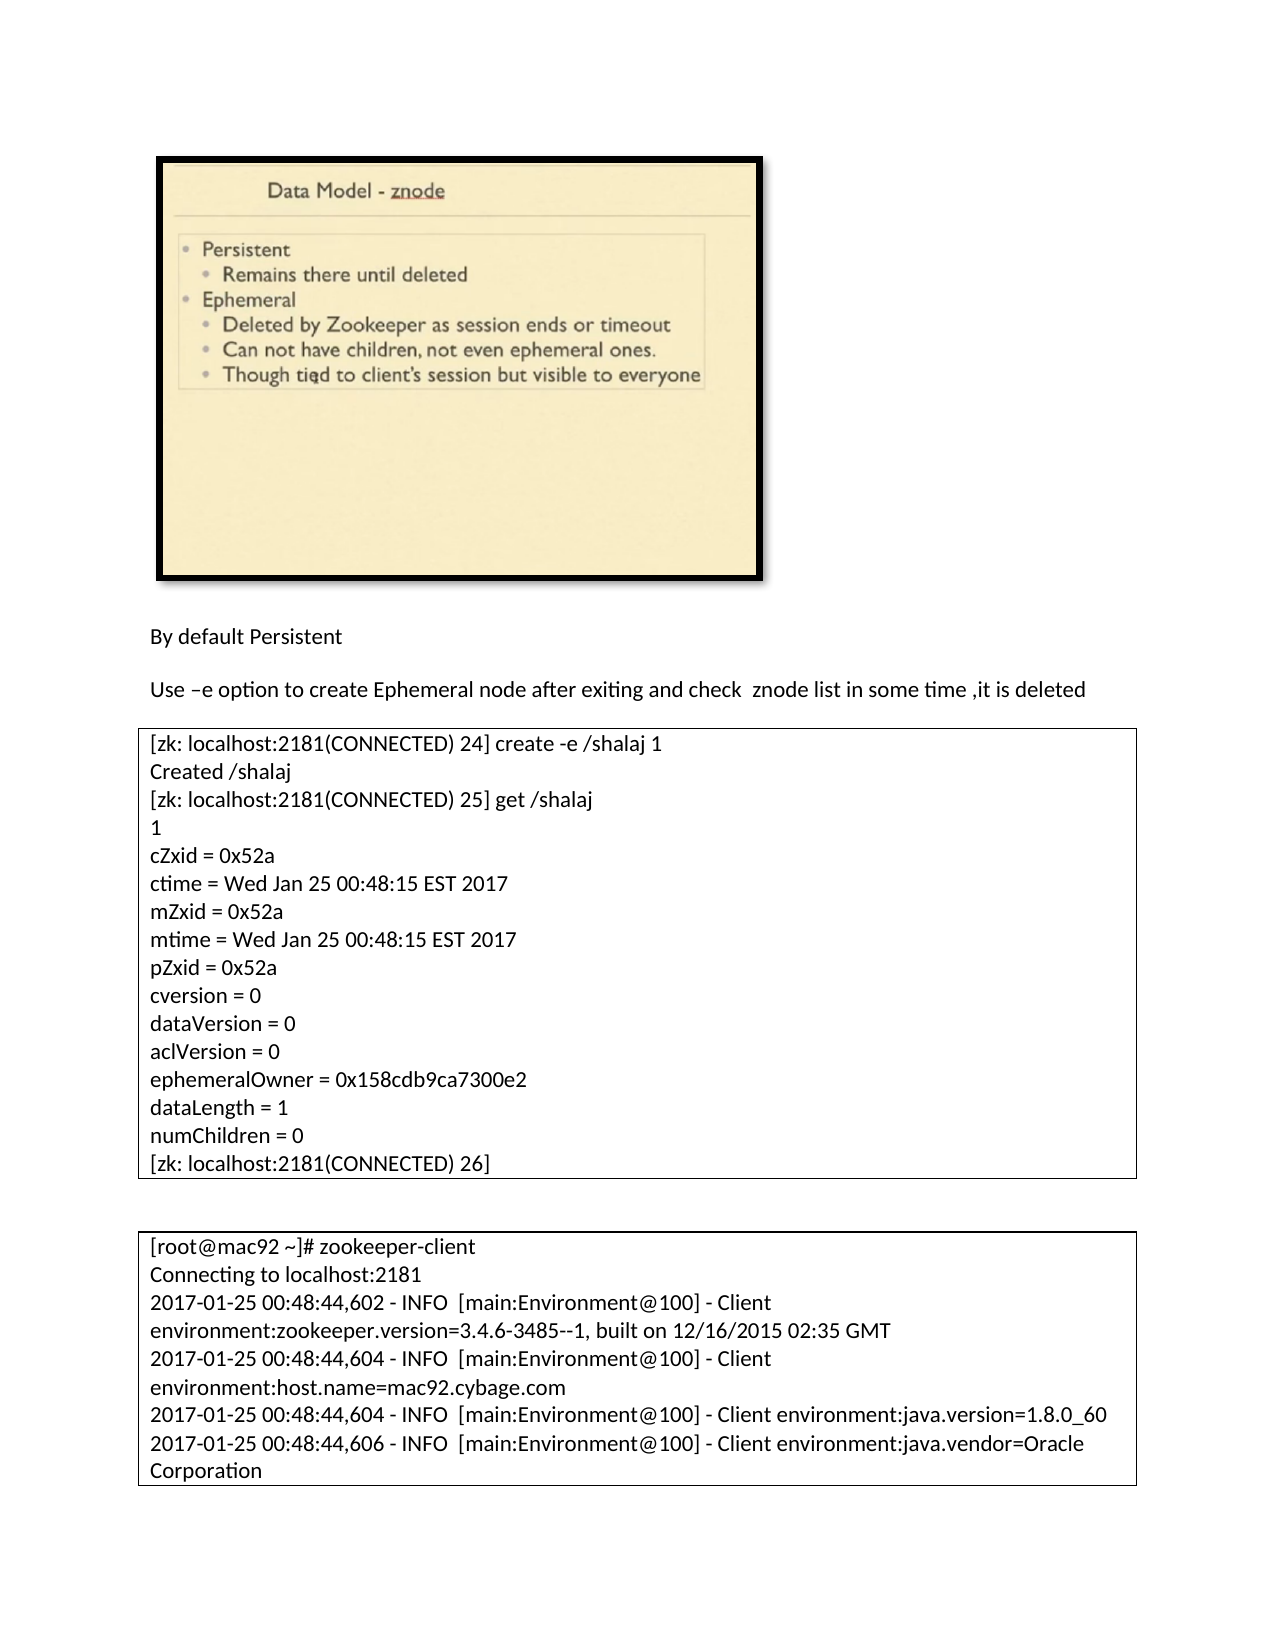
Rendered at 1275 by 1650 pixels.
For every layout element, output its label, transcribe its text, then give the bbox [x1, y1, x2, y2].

text Use –e option to create Ephemeral node after exiting and check znode list in some time ,it is deleted [150, 675, 1125, 703]
table_header [zk: localhost:2181(CONNECTED) 24] create -e /shalaj 1 Created /shalaj [zk: localhost:2181(CONNECTED) 25] get /shalaj 1 cZxid = 0x52a ctime = Wed Jan 25 00:48:15 EST 2017 mZxid = 0x52a mtime = Wed Jan 25 00:48:15 EST 2017 pZxid = 0x52a cversion = 0 dataVersion = 0 aclVersion = 0 ephemeralOwner = 0x158cdb9ca7300e2 dataLength = 1 numChildren = 0 [zk: localhost:2181(CONNECTED) 26] [139, 729, 1136, 1177]
text By default Persistent [150, 622, 1125, 650]
picture [163, 163, 756, 575]
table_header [139, 1233, 1136, 1485]
